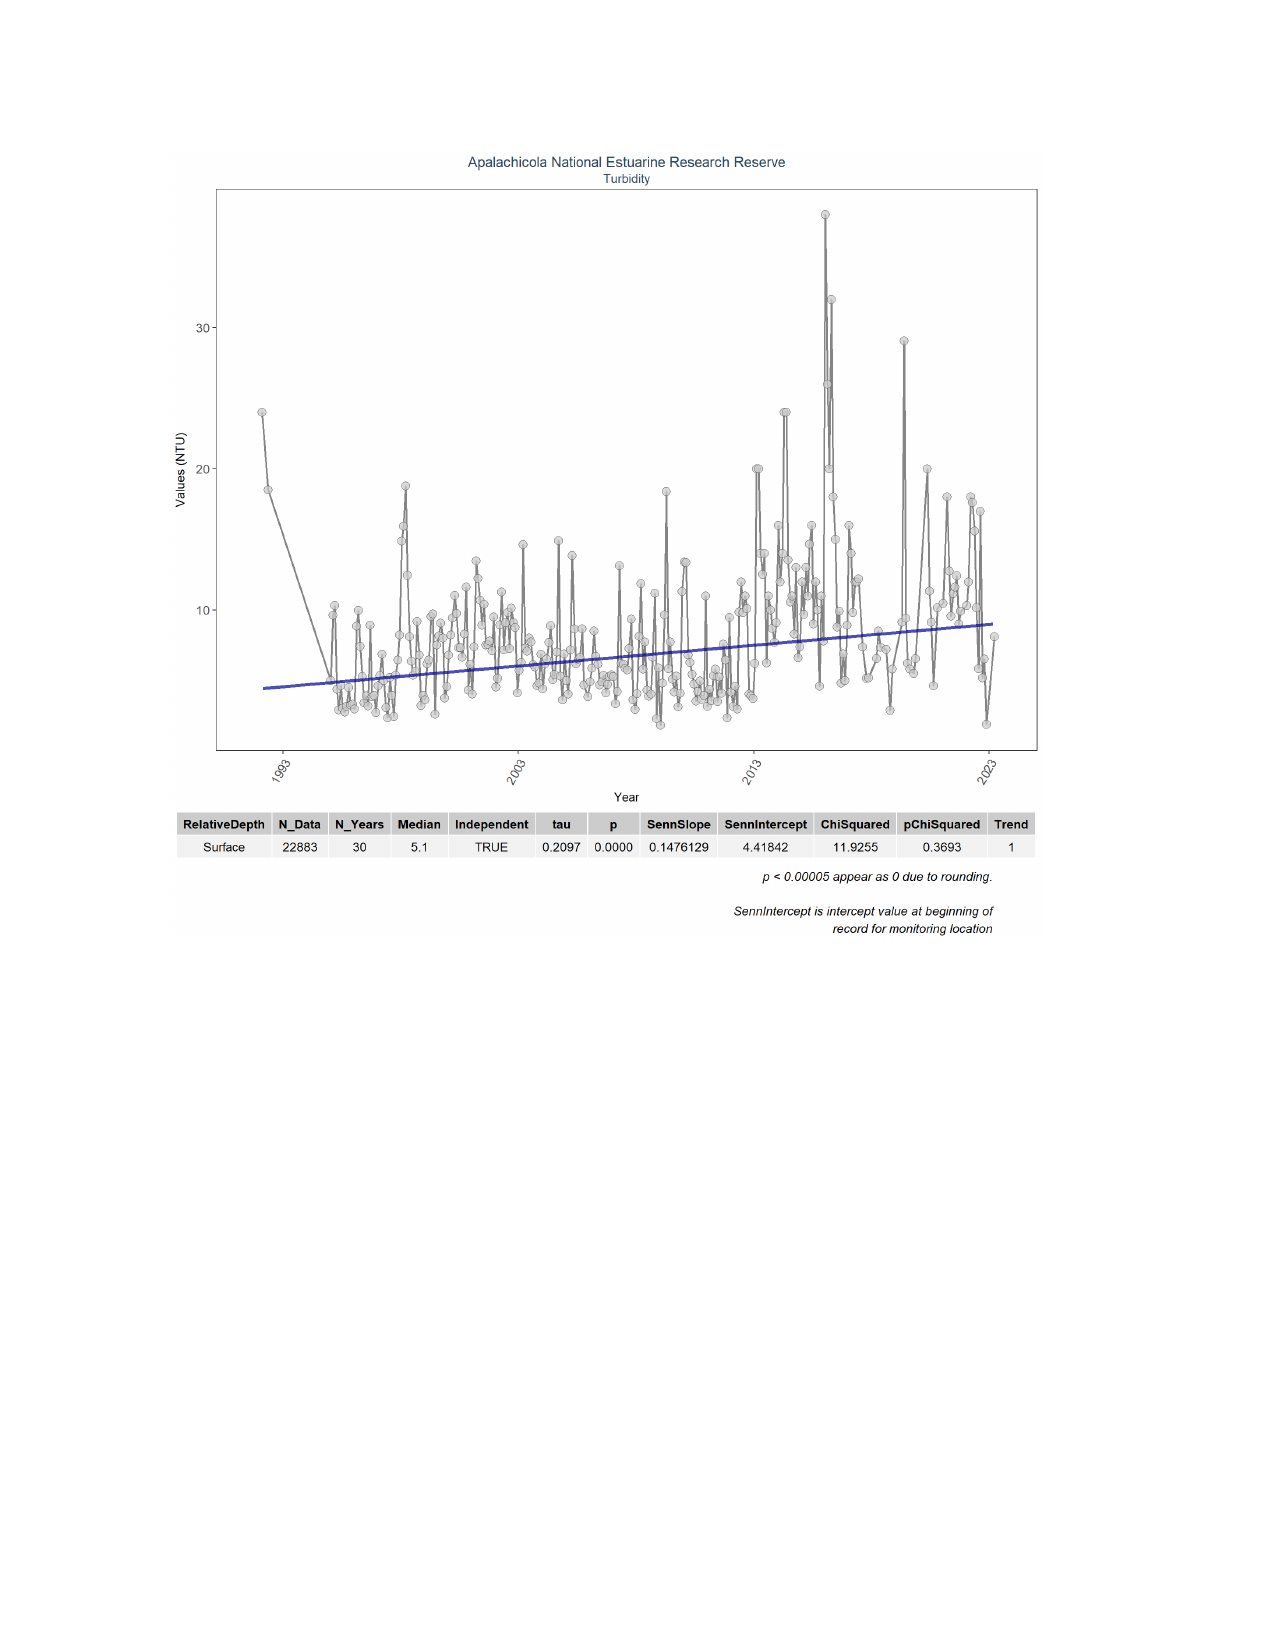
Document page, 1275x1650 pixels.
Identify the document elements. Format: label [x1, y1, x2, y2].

picture [168, 150, 1044, 938]
